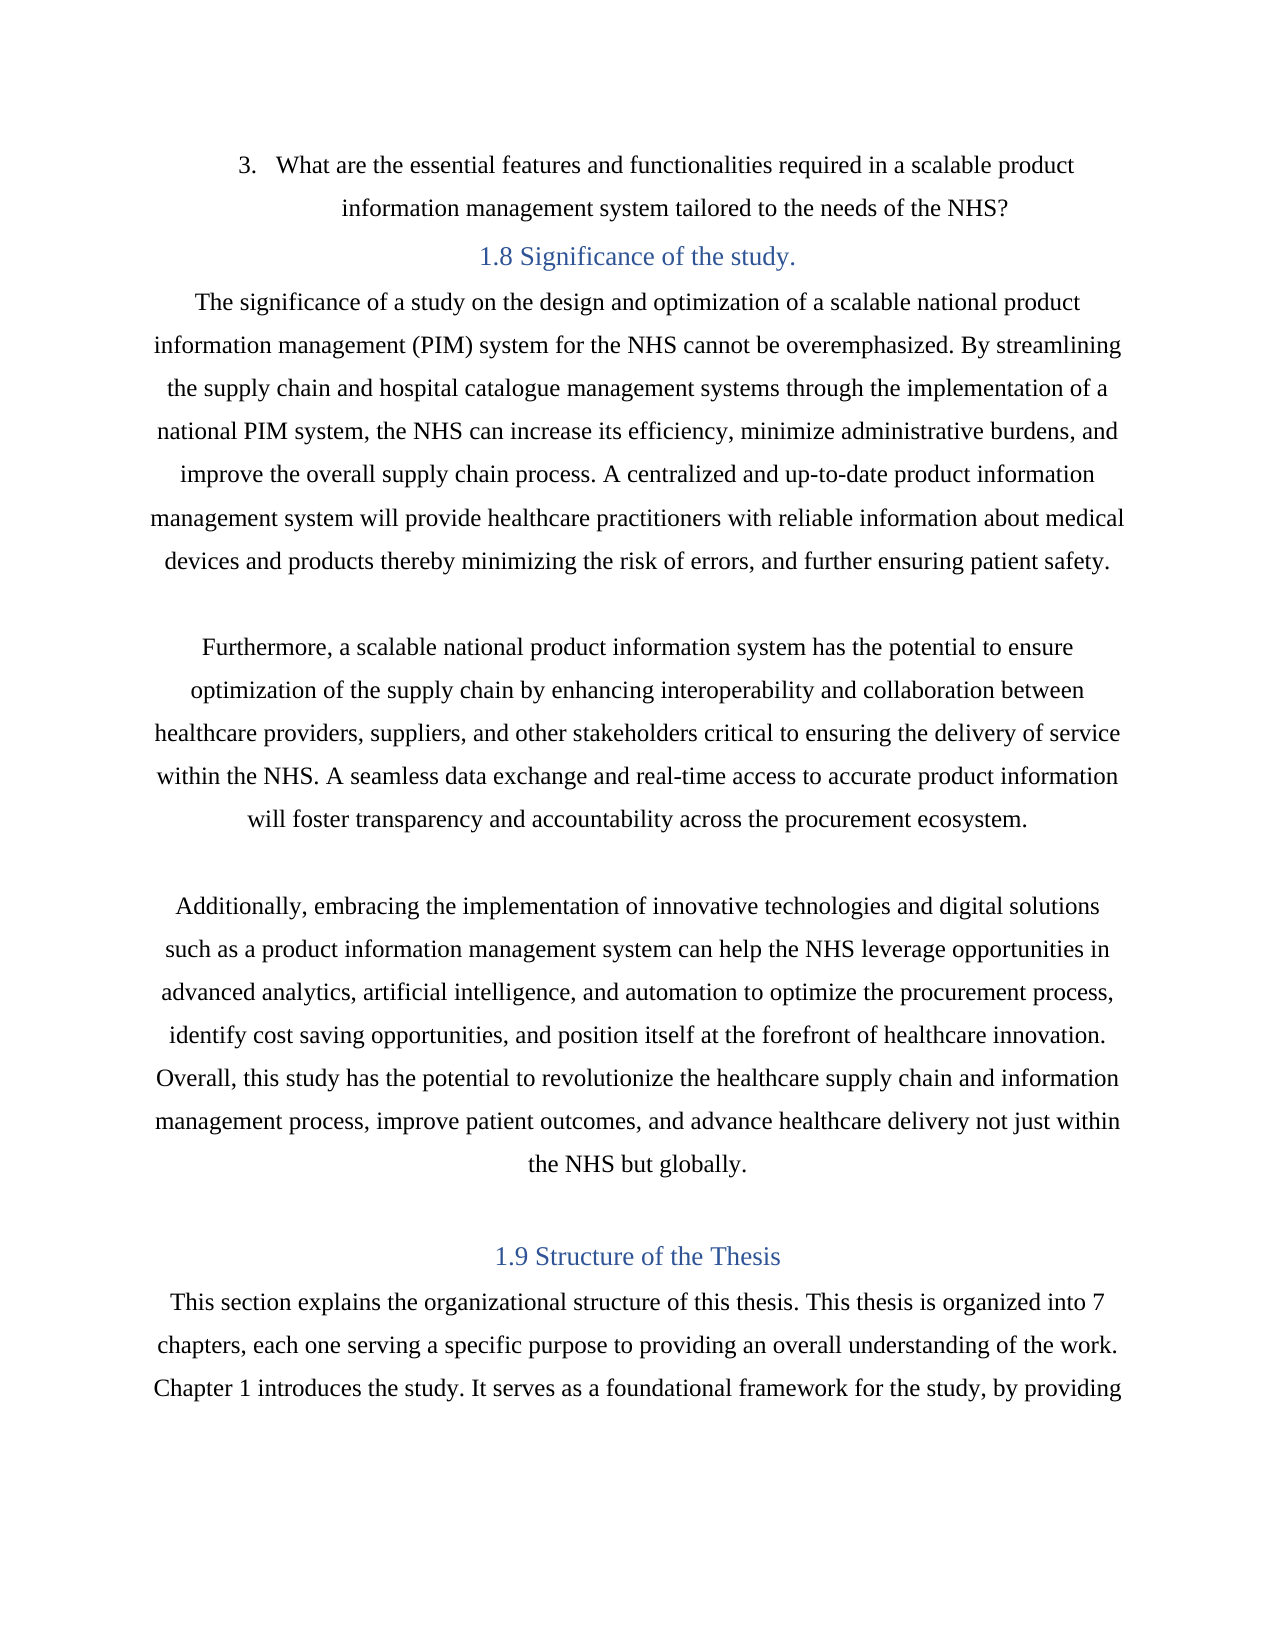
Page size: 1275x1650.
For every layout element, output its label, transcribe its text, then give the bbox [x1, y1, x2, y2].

text Furthermore, a scalable national product information system has the potential to ensure optimization of the supply chain by enhancing interoperability and collaboration between healthcare providers, suppliers, and other stakeholders critical to ensuring the delivery of service within the NHS. A seamless data exchange and real-time access to accurate product information will foster transparency and accountability across the procurement ecosystem. [150, 632, 1125, 833]
subtitle 1.9 Structure of the Thesis [150, 1240, 1125, 1271]
text Overall, this study has the potential to revolutionize the healthcare supply chain and information management process, improve patient outcomes, and advance healthcare delivery not just within the NHS but globally. [150, 1063, 1125, 1178]
list What are the essential features and functionalities required in a scalable product information management system tailored to the needs of the NHS? [187, 150, 1125, 222]
subtitle 1.8 Significance of the study. [150, 240, 1125, 272]
text The significance of a study on the design and optimization of a scalable national product information management (PIM) system for the NHS cannot be overemphasized. By streamlining the supply chain and hospital catalogue management systems through the implementation of a national PIM system, the NHS can increase its efficiency, minimize administrative burdens, and improve the overall supply chain process. A centralized and up-to-date product information management system will provide healthcare practitioners with reliable information about medical devices and products thereby minimizing the risk of errors, and further ensuring patient safety. [150, 287, 1125, 574]
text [150, 1287, 1125, 1402]
text Additionally, embracing the implementation of innovative technologies and digital solutions such as a product information management system can help the NHS leverage opportunities in advanced analytics, artificial intelligence, and automation to optimize the procurement process, identify cost saving opportunities, and position itself at the forefront of healthcare innovation. [150, 891, 1125, 1049]
